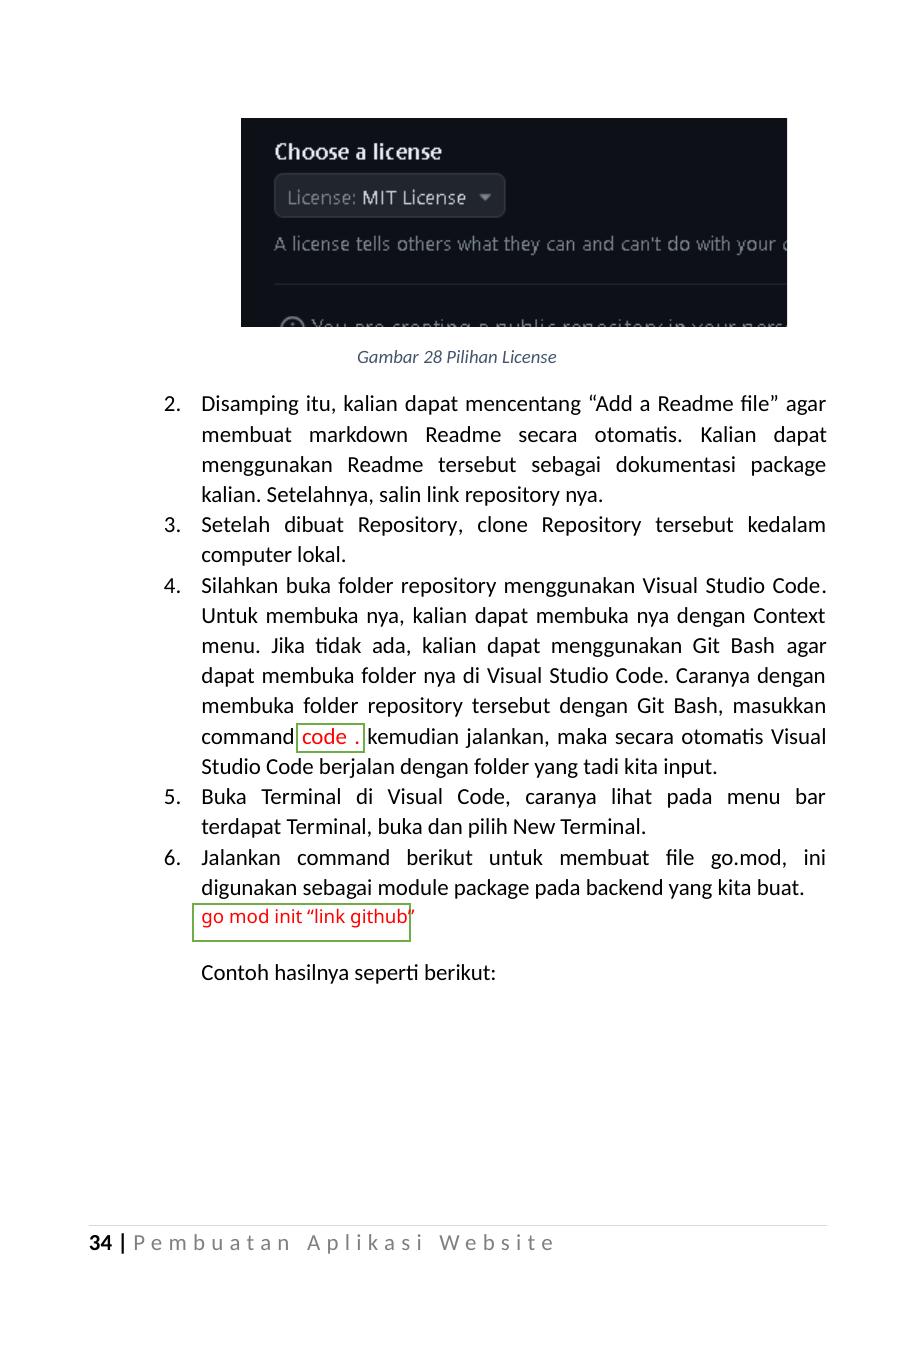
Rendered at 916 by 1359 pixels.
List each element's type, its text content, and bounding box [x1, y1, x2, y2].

list Buka Terminal di Visual Code, caranya lihat pada menu bar terdapat Terminal, buka dan pilih New Terminal. [164, 782, 827, 840]
list Silahkan buka folder repository menggunakan Visual Studio Code. Untuk membuka nya, kalian dapat membuka nya dengan Context menu. Jika tidak ada, kalian dapat menggunakan Git Bash agar dapat membuka folder nya di Visual Studio Code. Caranya dengan membuka folder repository tersebut dengan Git Bash, masukkan command code . kemudian jalankan, maka secara otomatis Visual Studio Code berjalan dengan folder yang tadi kita input. [164, 571, 827, 780]
list Setelah dibuat Repository, clone Repository tersebut kedalam computer lokal. [164, 510, 827, 568]
list Jalankan command berikut untuk membuat file go.mod, ini digunakan sebagai module package pada backend yang kita buat. [164, 843, 827, 901]
list Contoh hasilnya seperti berikut: [201, 958, 827, 986]
list Disamping itu, kalian dapat mencentang “Add a Readme file” agar membuat markdown Readme secara otomatis. Kalian dapat menggunakan Readme tersebut sebagai dokumentasi package kalian. Setelahnya, salin link repository nya. [164, 389, 827, 508]
picture [241, 118, 788, 327]
list go mod init “link github” [201, 903, 827, 928]
